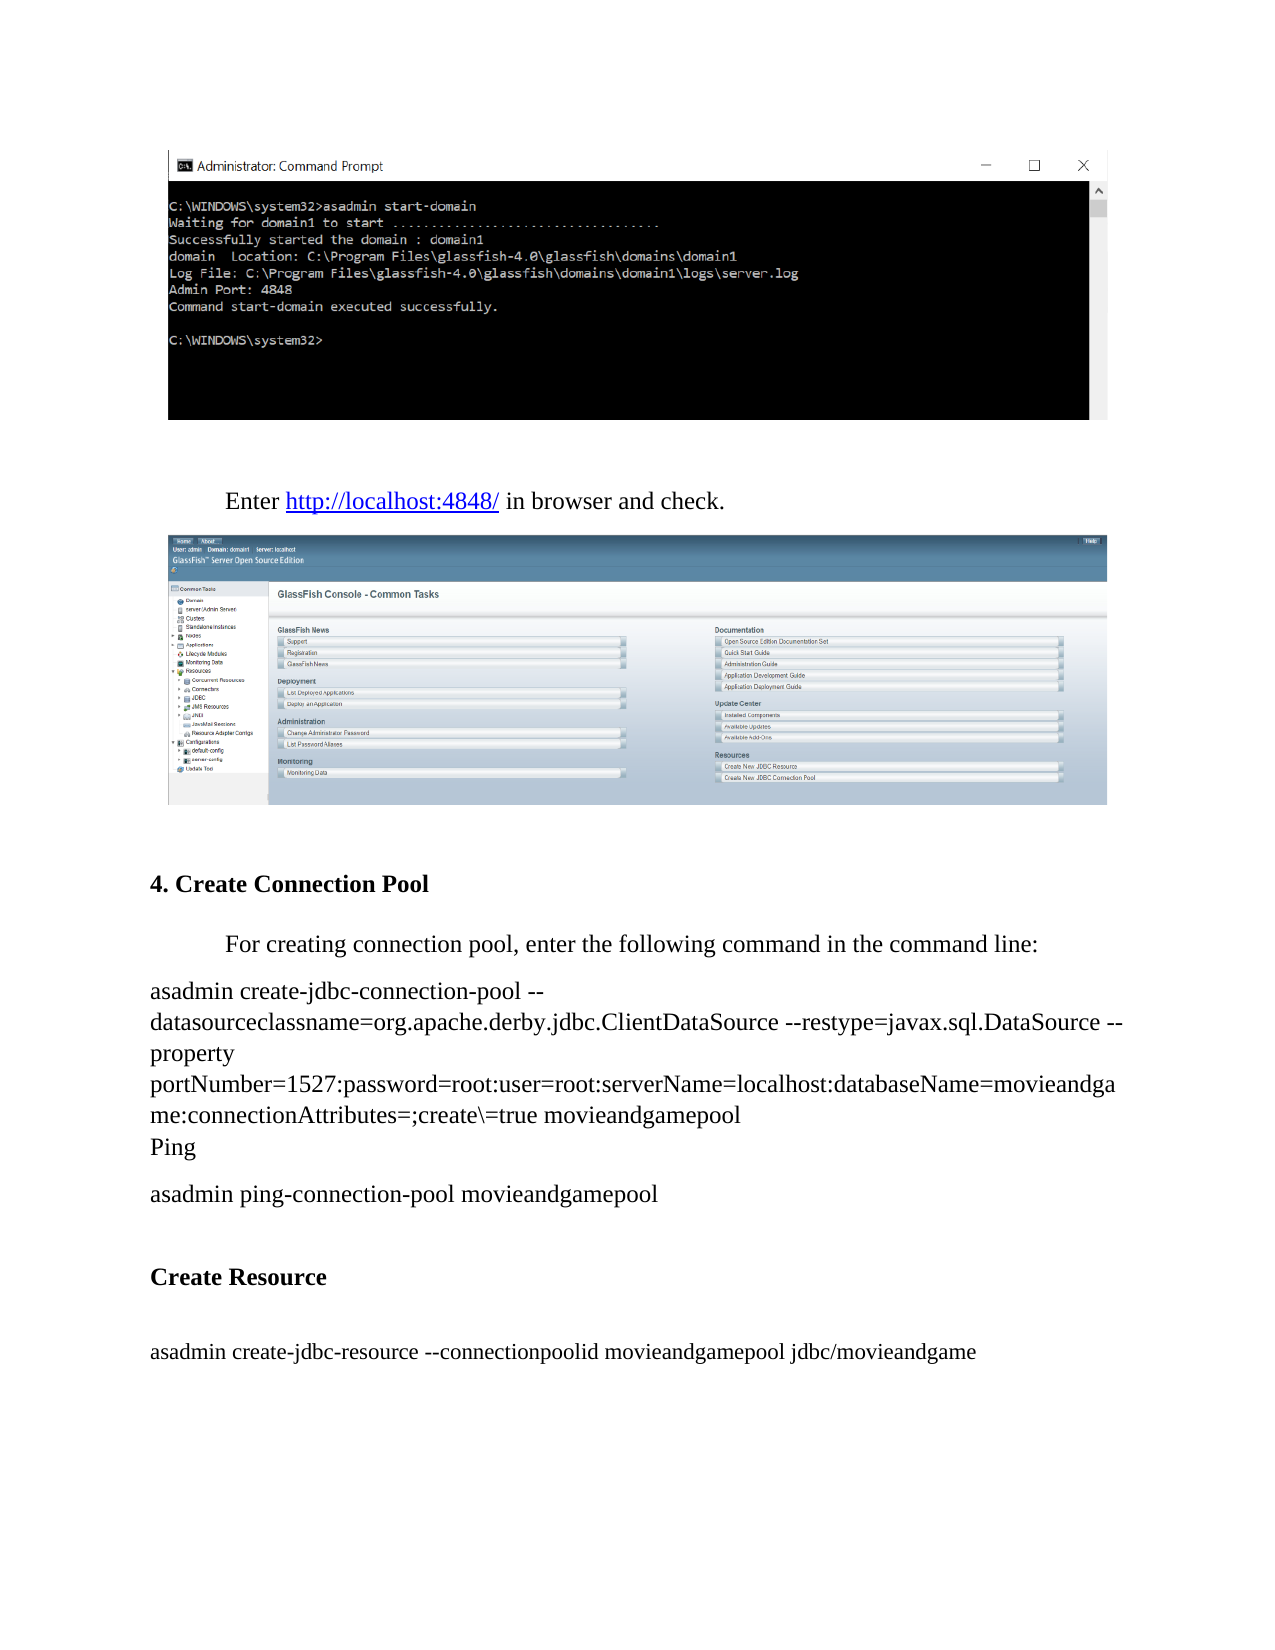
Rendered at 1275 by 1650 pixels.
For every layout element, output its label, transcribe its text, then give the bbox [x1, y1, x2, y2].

text asadmin create-jdbc-connection-pool --datasourceclassname=org.apache.derby.jdbc.ClientDataSource --restype=javax.sql.DataSource --property portNumber=1527:password=root:user=root:serverName=localhost:databaseName=movieandgame:connectionAttributes=;create\=true movieandgamepool Ping [150, 976, 1125, 1160]
text 4. Create Connection Pool [150, 869, 1125, 898]
text Enter http://localhost:4848/ in browser and check. [150, 486, 1125, 515]
text asadmin create-jdbc-resource --connectionpoolid movieandgamepool jdbc/movieandgame [150, 1338, 1125, 1365]
text For creating connection pool, enter the following command in the command line: [150, 929, 1125, 957]
text asadmin ping-connection-pool movieandgamepool [150, 1179, 1125, 1208]
picture [168, 534, 1108, 805]
text Create Resource [150, 1262, 1125, 1291]
picture [168, 150, 1108, 420]
